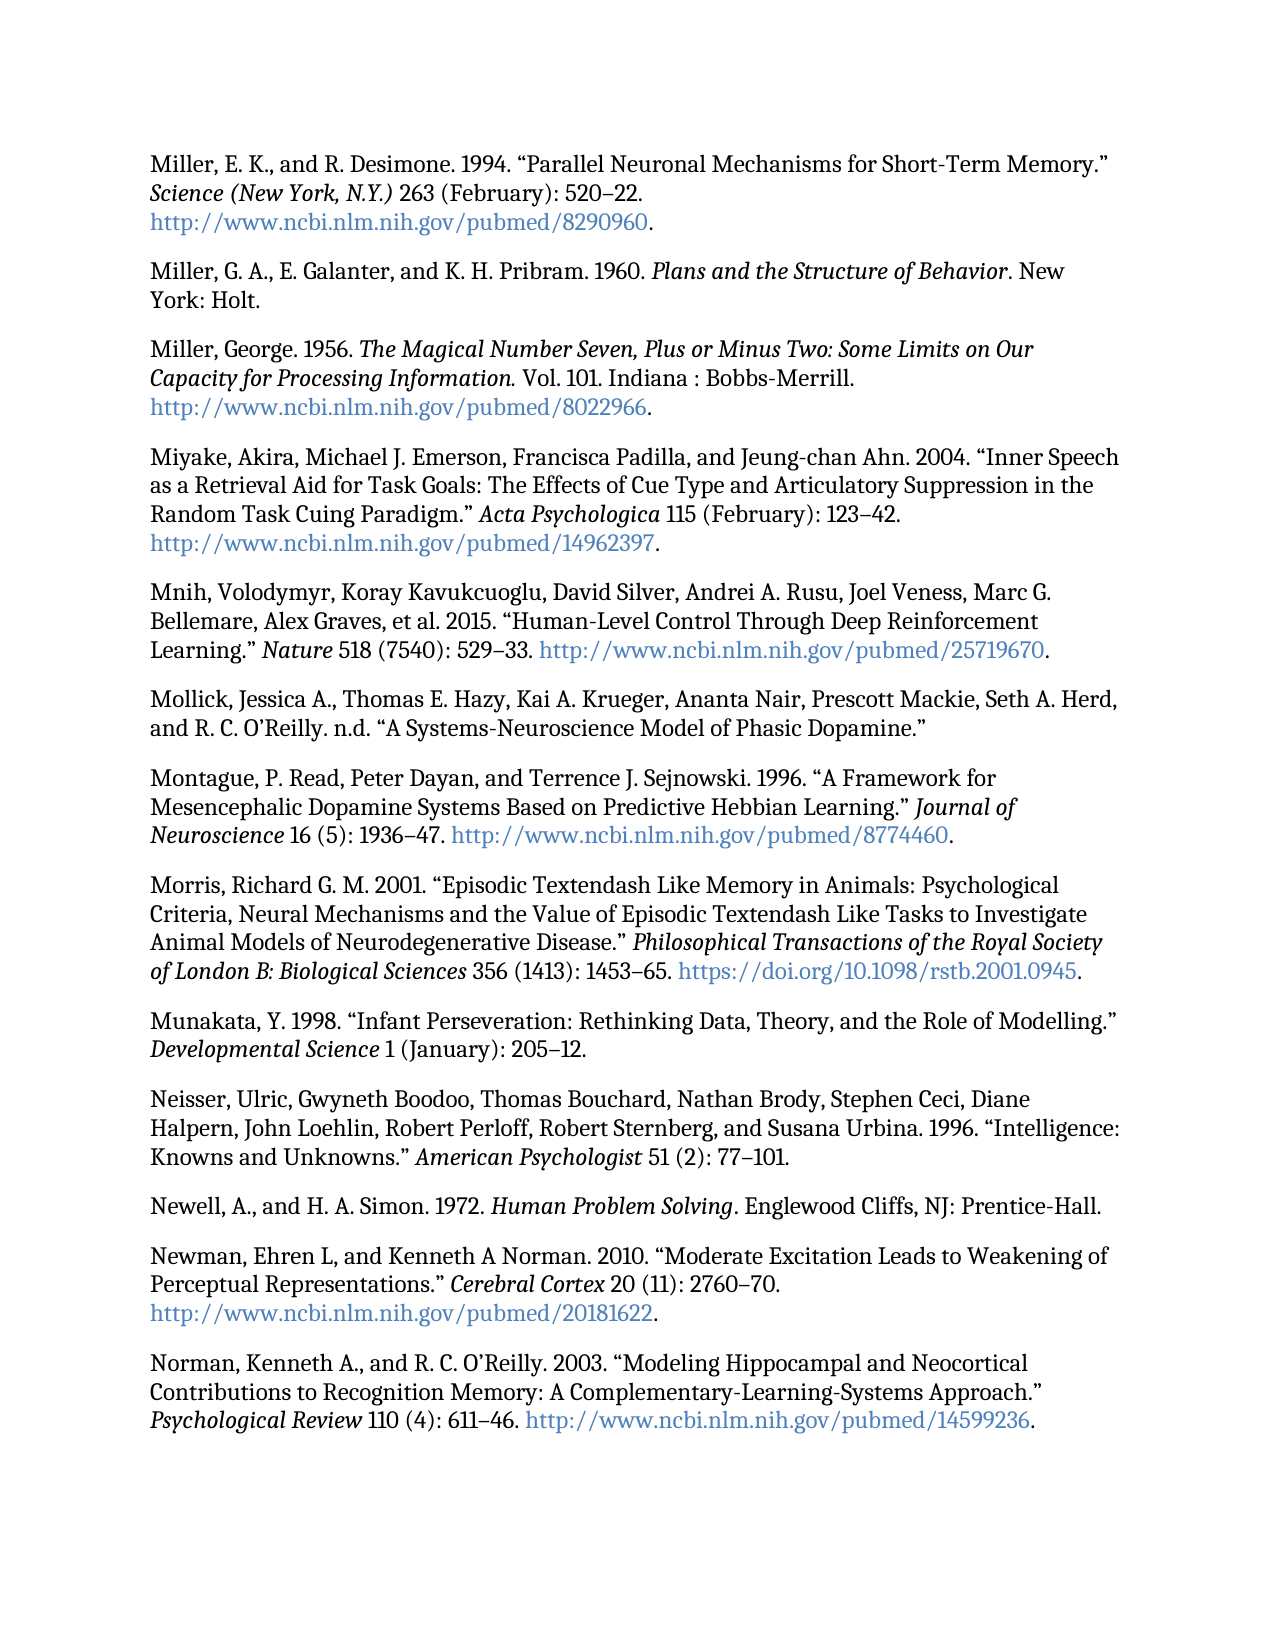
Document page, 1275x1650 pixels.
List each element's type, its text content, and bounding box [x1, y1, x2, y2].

text Newman, Ehren L, and Kenneth A Norman. 2010. “Moderate Excitation Leads to Weakening of Perceptual Representations.” Cerebral Cortex 20 (11): 2760–70. http://www.ncbi.nlm.nih.gov/pubmed/20181622. [150, 1242, 1125, 1328]
text Munakata, Y. 1998. “Infant Perseveration: Rethinking Data, Theory, and the Role of Modelling.” Developmental Science 1 (January): 205–12. [150, 1007, 1125, 1064]
text Montague, P. Read, Peter Dayan, and Terrence J. Sejnowski. 1996. “A Framework for Mesencephalic Dopamine Systems Based on Predictive Hebbian Learning.” Journal of Neuroscience 16 (5): 1936–47. http://www.ncbi.nlm.nih.gov/pubmed/8774460. [150, 764, 1125, 850]
text Miller, G. A., E. Galanter, and K. H. Pribram. 1960. Plans and the Structure of Behavior. New York: Holt. [150, 257, 1125, 314]
text Neisser, Ulric, Gwyneth Boodoo, Thomas Bouchard, Nathan Brody, Stephen Ceci, Diane Halpern, John Loehlin, Robert Perloff, Robert Sternberg, and Susana Urbina. 1996. “Intelligence: Knowns and Unknowns.” American Psychologist 51 (2): 77–101. [150, 1085, 1125, 1171]
text Mollick, Jessica A., Thomas E. Hazy, Kai A. Krueger, Ananta Nair, Prescott Mackie, Seth A. Herd, and R. C. O’Reilly. n.d. “A Systems-Neuroscience Model of Phasic Dopamine.” [150, 685, 1125, 743]
text Mnih, Volodymyr, Koray Kavukcuoglu, David Silver, Andrei A. Rusu, Joel Veness, Marc G. Bellemare, Alex Graves, et al. 2015. “Human-Level Control Through Deep Reinforcement Learning.” Nature 518 (7540): 529–33. http://www.ncbi.nlm.nih.gov/pubmed/25719670. [150, 578, 1125, 664]
text Morris, Richard G. M. 2001. “Episodic Textendash Like Memory in Animals: Psychological Criteria, Neural Mechanisms and the Value of Episodic Textendash Like Tasks to Investigate Animal Models of Neurodegenerative Disease.” Philosophical Transactions of the Royal Society of London B: Biological Sciences 356 (1413): 1453–65. https://doi.org/10.1098/rstb.2001.0945. [150, 871, 1125, 986]
text Miller, E. K., and R. Desimone. 1994. “Parallel Neuronal Mechanisms for Short-Term Memory.” Science (New York, N.Y.) 263 (February): 520–22. http://www.ncbi.nlm.nih.gov/pubmed/8290960. [150, 150, 1125, 236]
text Miller, George. 1956. The Magical Number Seven, Plus or Minus Two: Some Limits on Our Capacity for Processing Information. Vol. 101. Indiana : Bobbs-Merrill. http://www.ncbi.nlm.nih.gov/pubmed/8022966. [150, 335, 1125, 422]
text Newell, A., and H. A. Simon. 1972. Human Problem Solving. Englewood Cliffs, NJ: Prentice-Hall. [150, 1192, 1125, 1221]
text Norman, Kenneth A., and R. C. O’Reilly. 2003. “Modeling Hippocampal and Neocortical Contributions to Recognition Memory: A Complementary-Learning-Systems Approach.” Psychological Review 110 (4): 611–46. http://www.ncbi.nlm.nih.gov/pubmed/14599236. [150, 1349, 1125, 1435]
text Miyake, Akira, Michael J. Emerson, Francisca Padilla, and Jeung-chan Ahn. 2004. “Inner Speech as a Retrieval Aid for Task Goals: The Effects of Cue Type and Articulatory Suppression in the Random Task Cuing Paradigm.” Acta Psychologica 115 (February): 123–42. http://www.ncbi.nlm.nih.gov/pubmed/14962397. [150, 442, 1125, 557]
